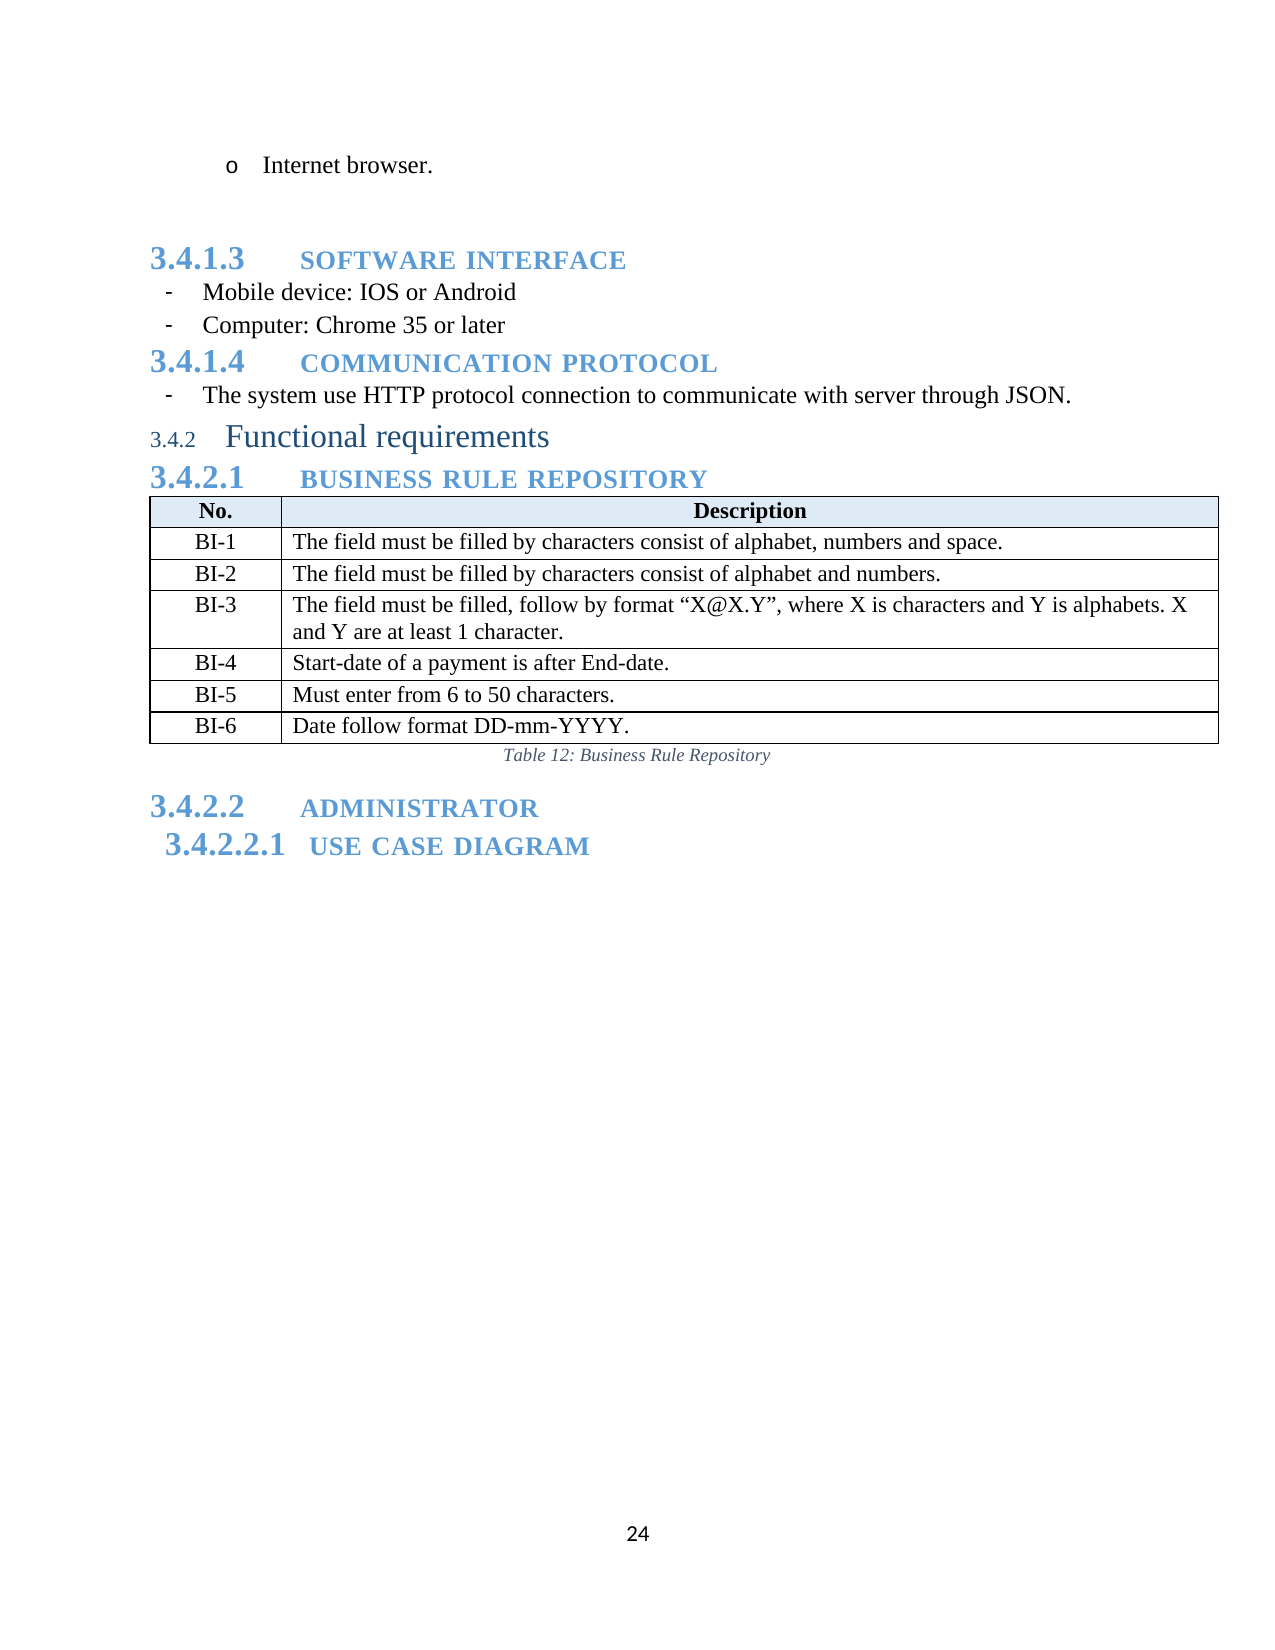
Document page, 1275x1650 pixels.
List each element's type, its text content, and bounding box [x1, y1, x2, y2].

list communication protocol [150, 341, 1125, 379]
subtitle Functional requirements [150, 416, 1125, 454]
list The system use HTTP protocol connection to communicate with server through JSON. [165, 379, 1125, 410]
table_header No. [151, 497, 281, 527]
list Computer: Chrome 35 or later [165, 309, 1125, 339]
table_cell The field must be filled by characters consist of alphabet, numbers and space. [282, 528, 1218, 559]
list Mobile device: IOS or Android [165, 277, 1125, 307]
table_cell BI-1 [151, 528, 281, 559]
table_cell Must enter from 6 to 50 characters. [282, 681, 1218, 711]
list administrator [150, 786, 1125, 825]
table_cell Date follow format DD-mm-YYYY. [282, 713, 1218, 743]
table_cell BI-4 [151, 649, 281, 680]
list business rule repository [150, 457, 1125, 496]
text Table 12: Business Rule Repository [150, 744, 1125, 766]
table_cell The field must be filled by characters consist of alphabet and numbers. [282, 560, 1218, 590]
table_header Description [282, 497, 1218, 527]
table_cell BI-2 [151, 560, 281, 590]
table_cell BI-3 [151, 591, 281, 648]
list software interface [150, 238, 1125, 277]
table_cell BI-5 [151, 681, 281, 711]
list use case diagram [165, 825, 1125, 863]
list Internet browser. [225, 150, 1125, 180]
table_cell The field must be filled, follow by format “X@X.Y”, where X is characters and Y is alphabets. X and Y are at least 1 character. [282, 591, 1218, 648]
table_cell BI-6 [151, 713, 281, 743]
table_cell Start-date of a payment is after End-date. [282, 649, 1218, 680]
